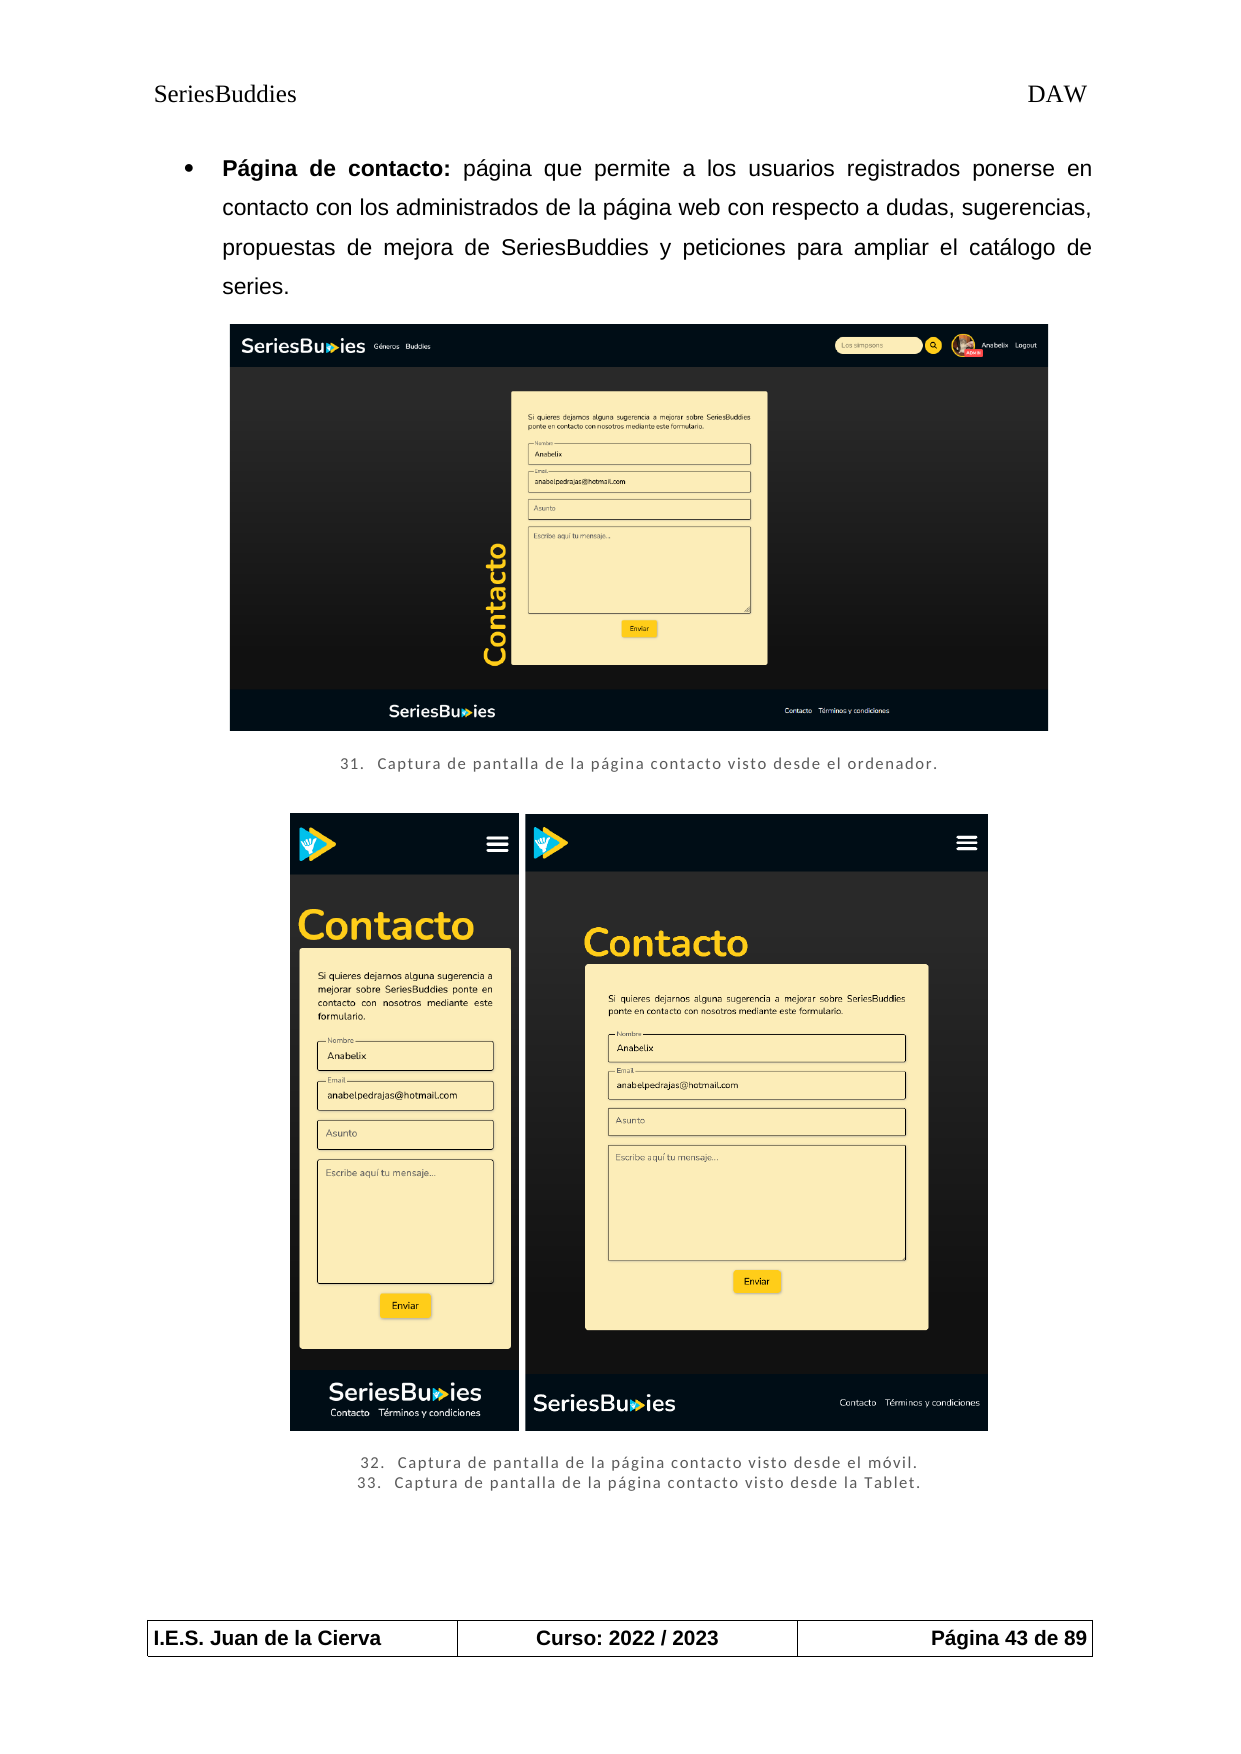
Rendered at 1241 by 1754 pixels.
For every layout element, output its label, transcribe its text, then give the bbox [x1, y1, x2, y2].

list Página de contacto: página que permite a los usuarios registrados ponerse en contacto con los administrados de la página web con respecto a dudas, sugerencias, propuestas de mejora de SeriesBuddies y peticiones para ampliar el catálogo de series. [185, 154, 1093, 299]
picture [229, 324, 1049, 731]
picture [290, 813, 519, 1431]
subtitle Captura de pantalla de la página contacto visto desde el ordenador. [185, 753, 1093, 773]
subtitle Captura de pantalla de la página contacto visto desde el móvil. [185, 1452, 1093, 1473]
subtitle Captura de pantalla de la página contacto visto desde la Tablet. [185, 1473, 1093, 1493]
picture [525, 814, 988, 1431]
